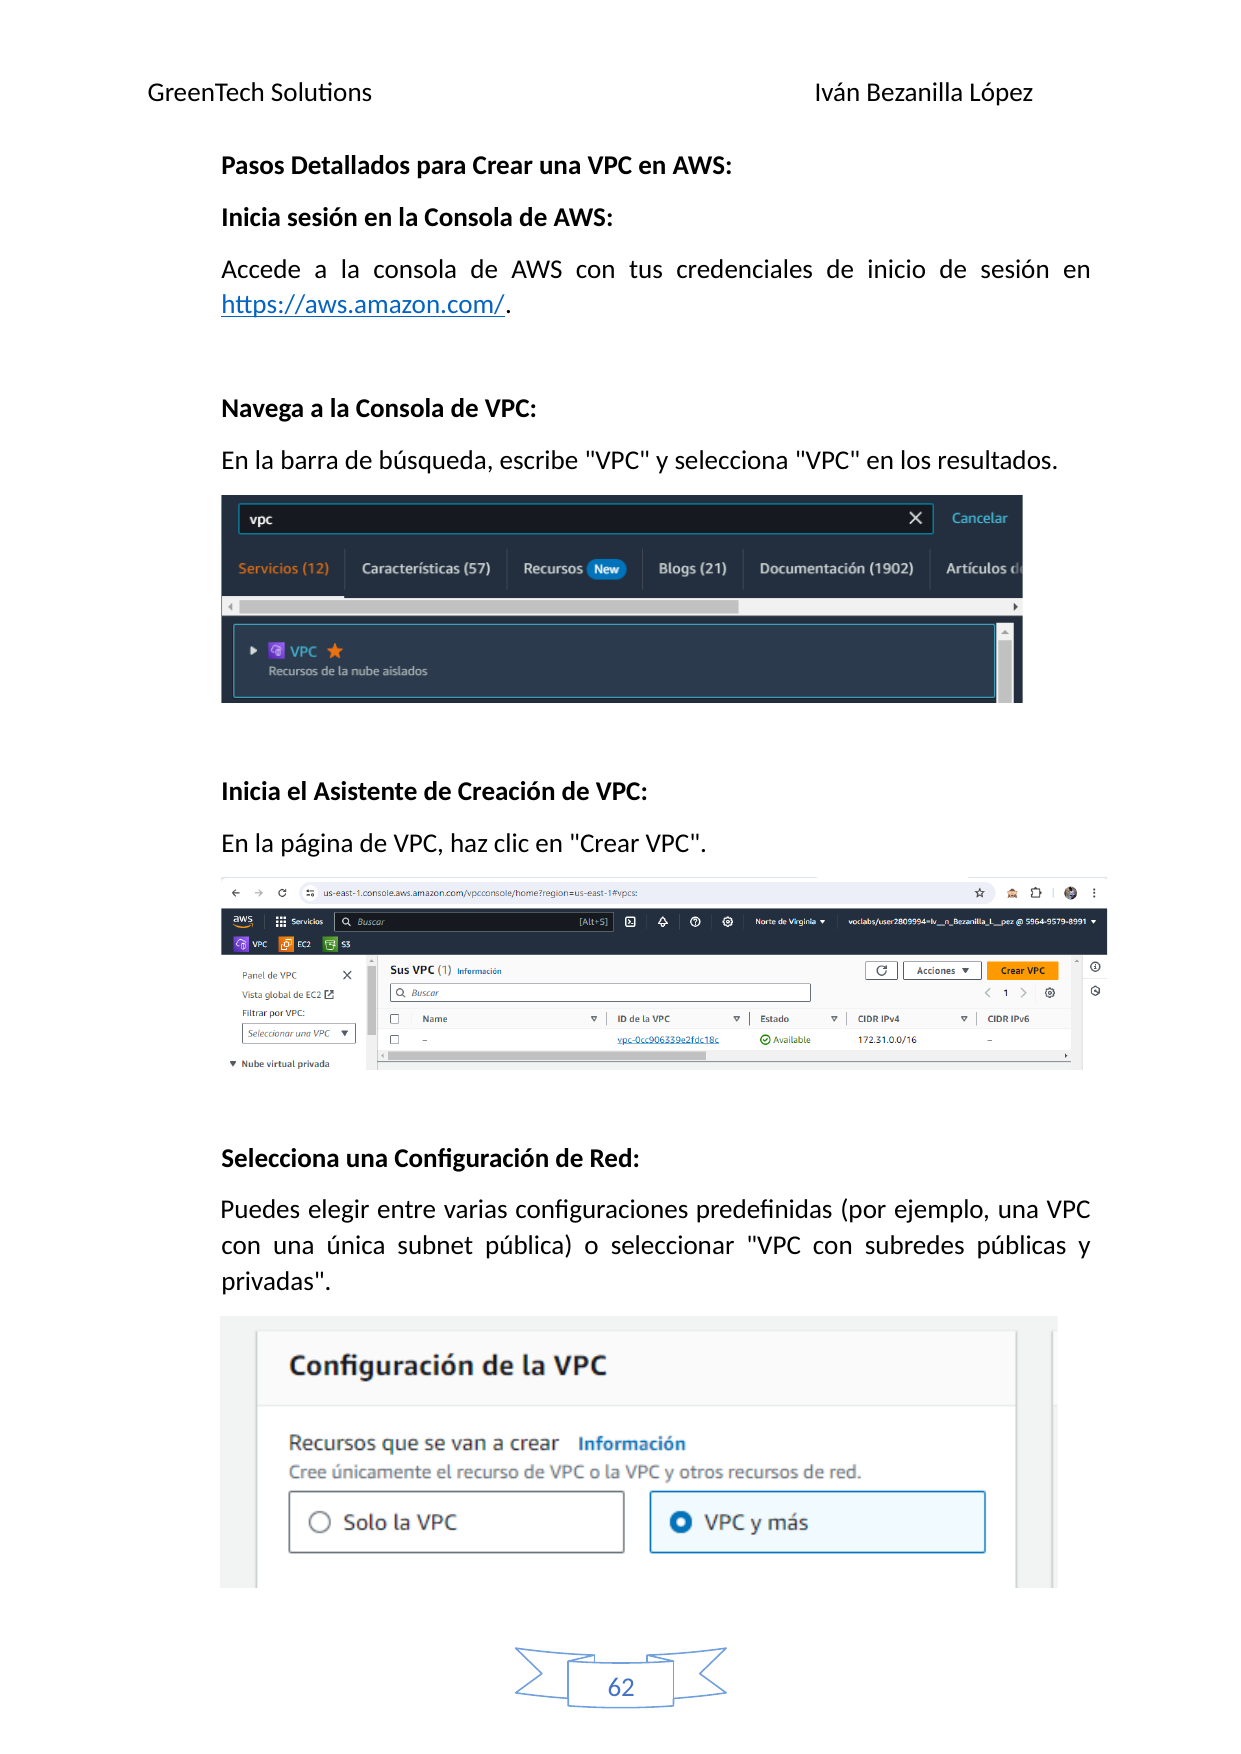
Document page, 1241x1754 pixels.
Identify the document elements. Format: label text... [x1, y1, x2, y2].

text Accede a la consola de AWS con tus credenciales de inicio de sesión en https://aws.amazon.com/. [221, 252, 1092, 320]
picture [221, 495, 1023, 703]
text En la barra de búsqueda, escribe "VPC" y selecciona "VPC" en los resultados. [148, 443, 1092, 476]
picture [221, 877, 1108, 1070]
text Pasos Detallados para Crear una VPC en AWS: [221, 148, 1092, 181]
text En la página de VPC, haz clic en "Crear VPC". [148, 826, 1092, 859]
text Navega a la Consola de VPC: [148, 391, 1092, 424]
text Puedes elegir entre varias configuraciones predefinidas (por ejemplo, una VPC con una única subnet pública) o seleccionar "VPC con subredes públicas y privadas". [220, 1193, 1092, 1297]
picture [220, 1316, 1058, 1588]
text Inicia el Asistente de Creación de VPC: [148, 774, 1092, 807]
text Selecciona una Configuración de Red: [148, 1141, 1092, 1174]
text Inicia sesión en la Consola de AWS: [148, 200, 1092, 233]
